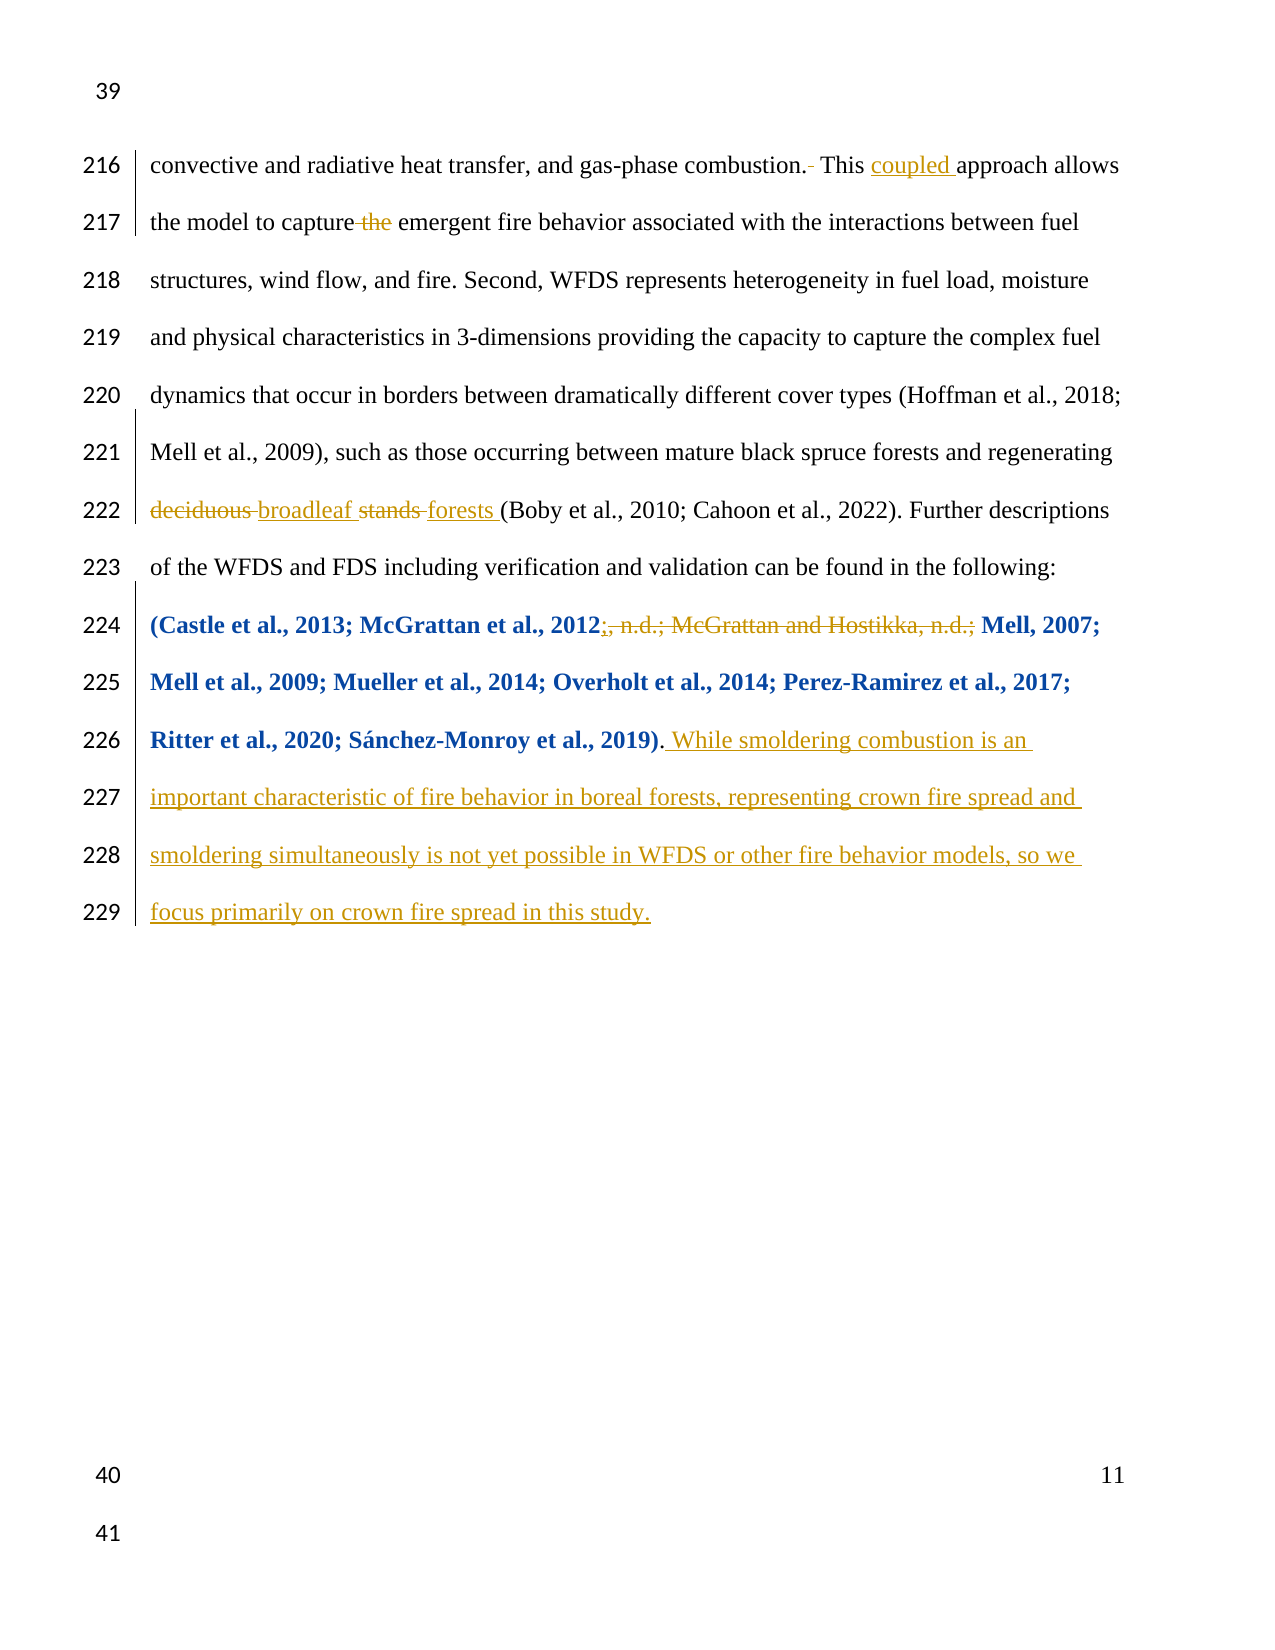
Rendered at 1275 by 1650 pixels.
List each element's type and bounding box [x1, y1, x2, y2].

text [150, 150, 1125, 926]
